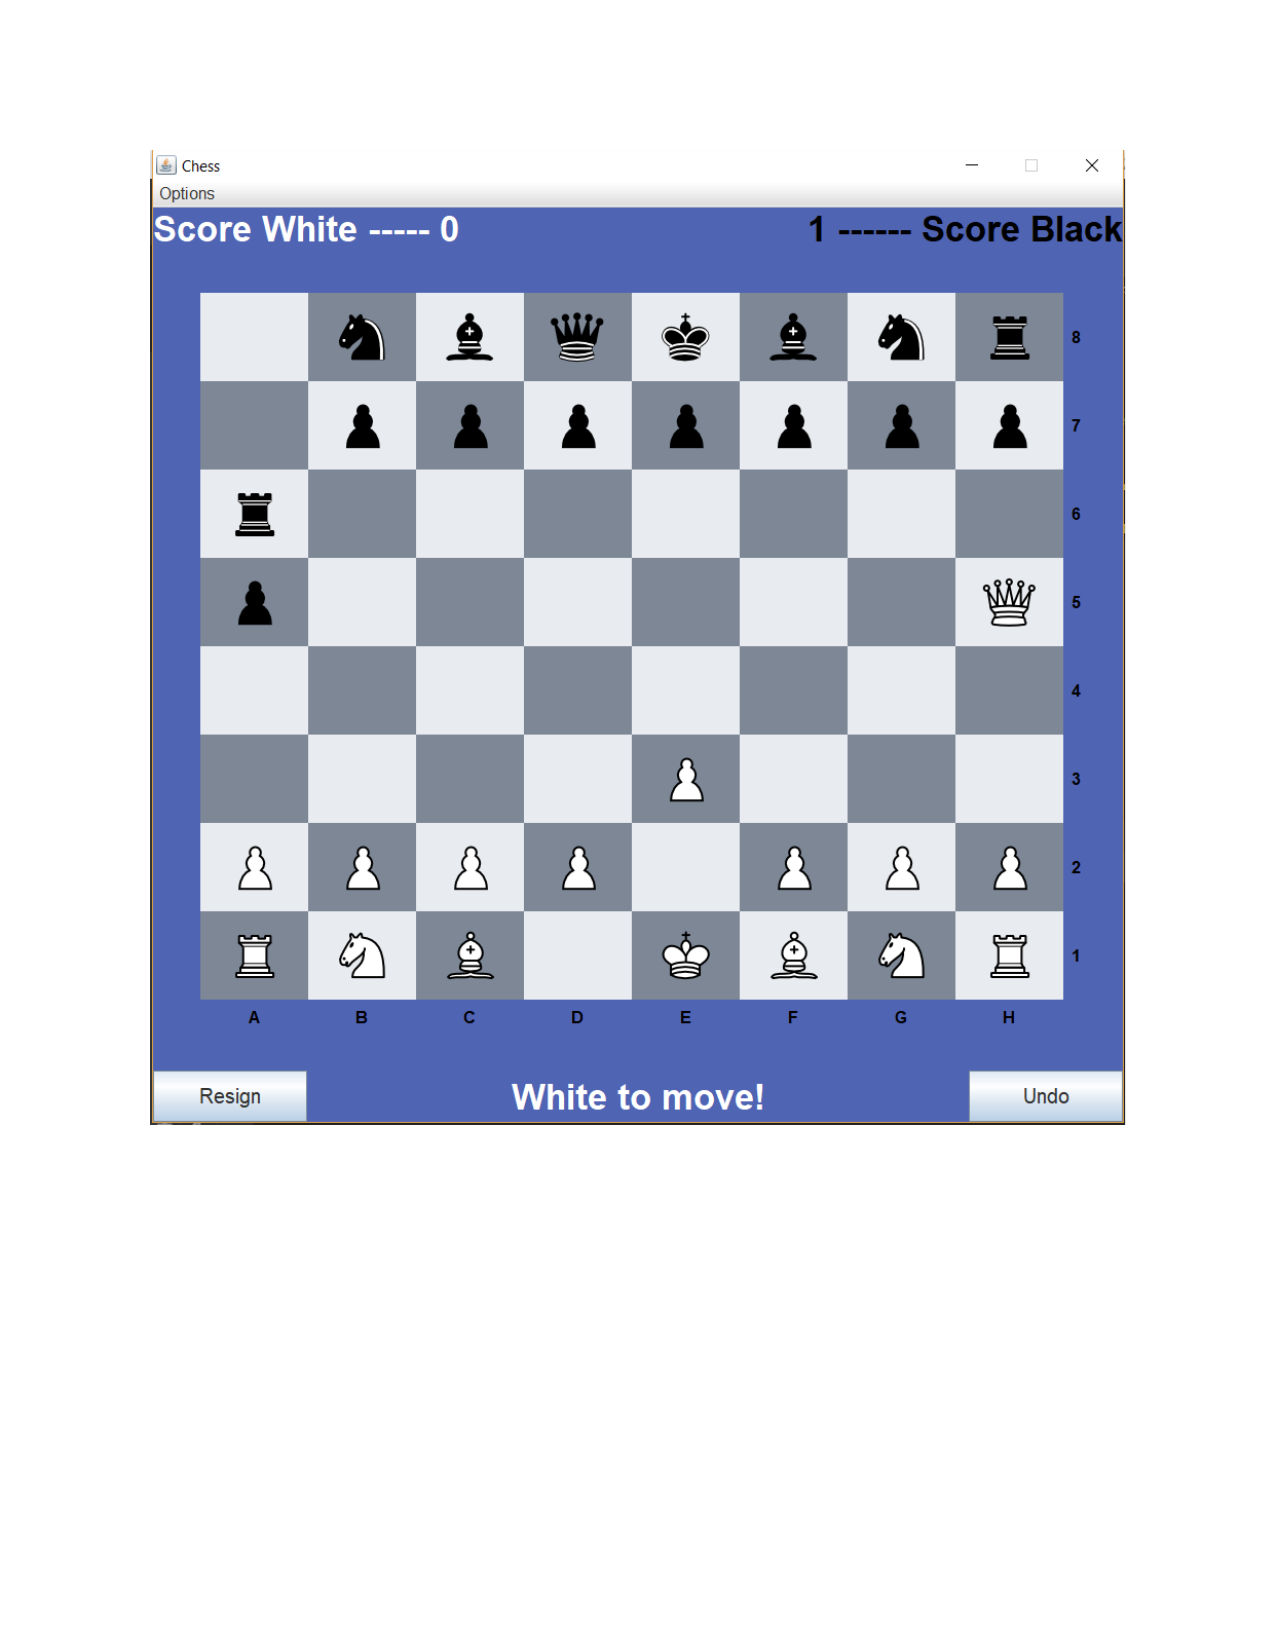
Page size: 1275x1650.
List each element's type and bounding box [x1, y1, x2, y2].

picture [150, 150, 1125, 1125]
